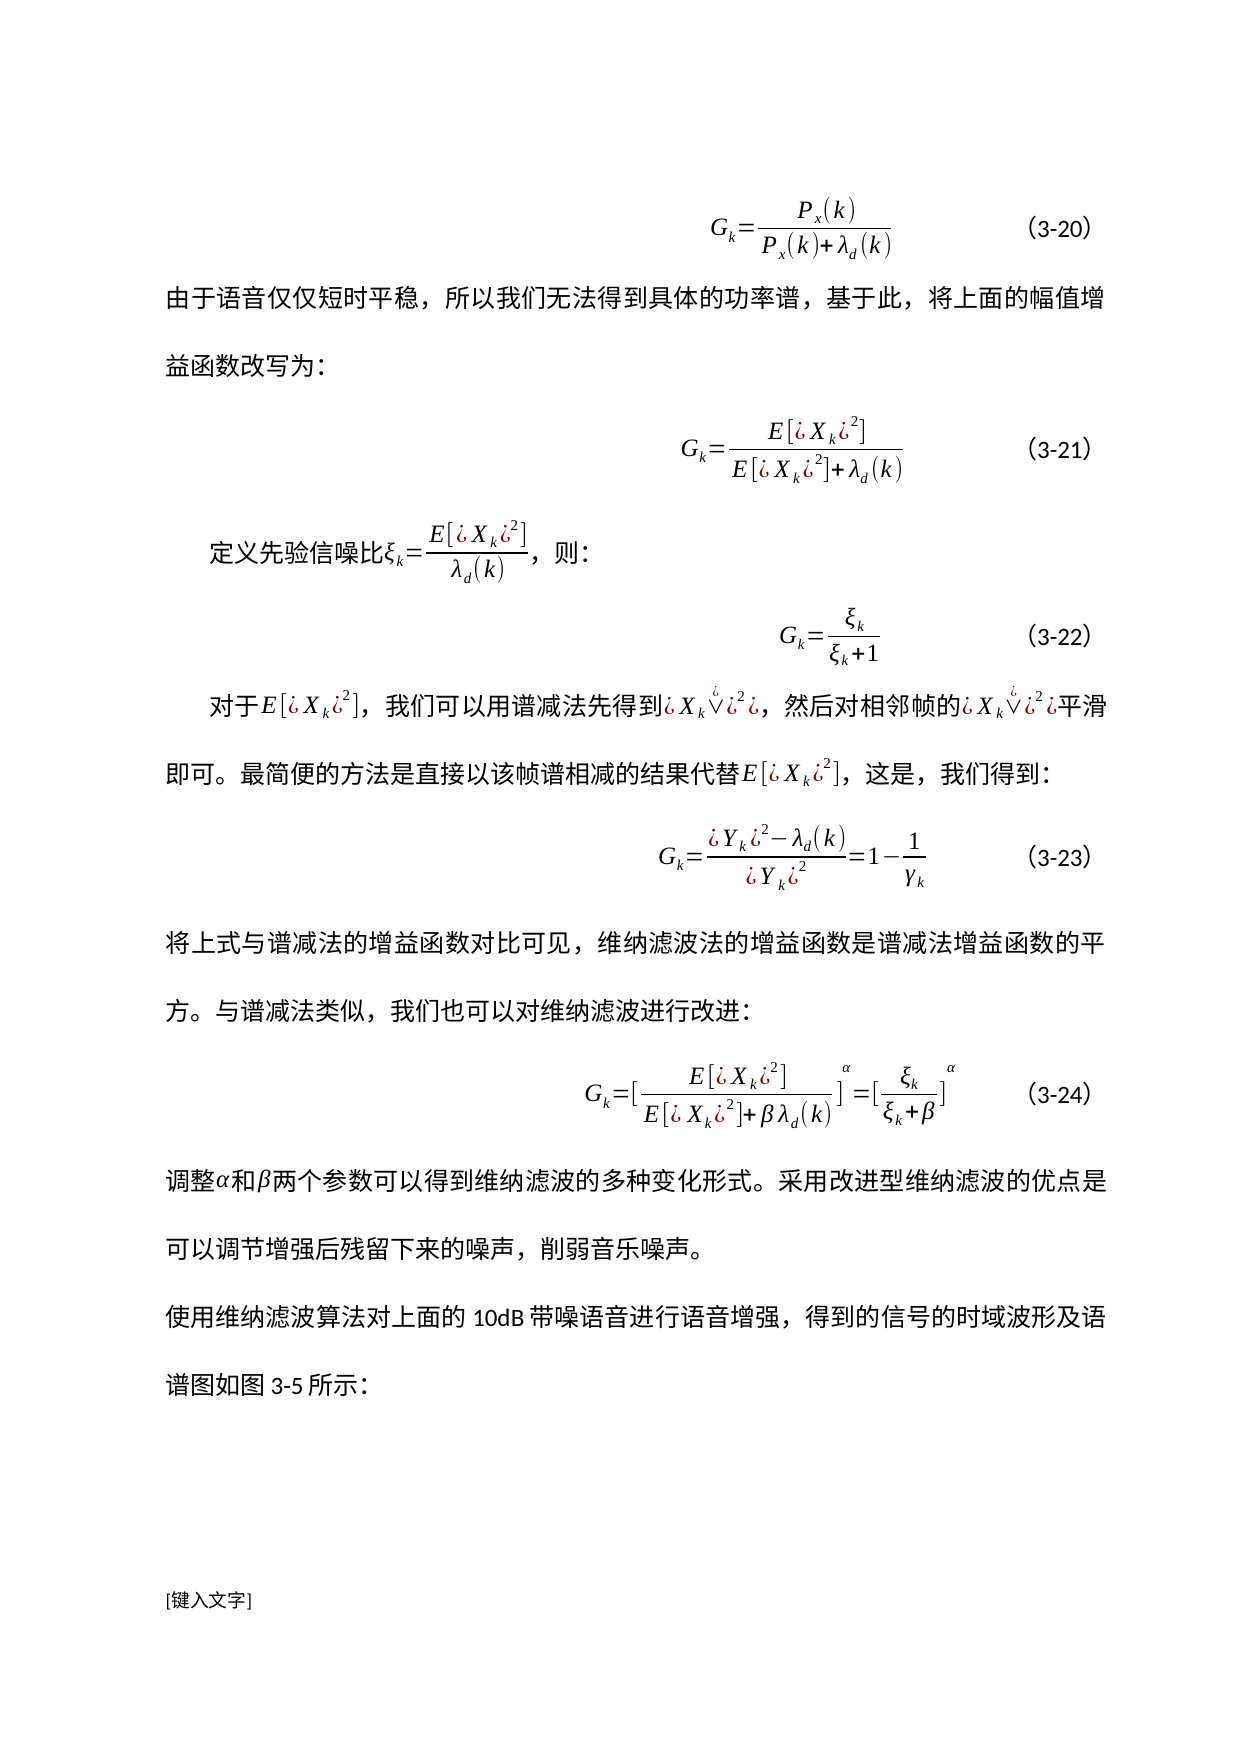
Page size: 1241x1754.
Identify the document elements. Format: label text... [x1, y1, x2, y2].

text 定义先验信噪比，则： [165, 501, 1107, 602]
text （3-20） [165, 195, 1107, 263]
text （3-24） [165, 1044, 1107, 1146]
text 使用维纳滤波算法对上面的10dB带噪语音进行语音增强，得到的信号的时域波形及语谱图如图3-5所示： [165, 1282, 1107, 1417]
text 由于语音仅仅短时平稳，所以我们无法得到具体的功率谱，基于此，将上面的幅值增益函数改写为： [165, 263, 1107, 399]
text 对于，我们可以用谱减法先得到，然后对相邻帧的平滑即可。最简便的方法是直接以该帧谱相减的结果代替，这是，我们得到： [165, 670, 1107, 806]
text 将上式与谱减法的增益函数对比可见，维纳滤波法的增益函数是谱减法增益函数的平方。与谱减法类似，我们也可以对维纳滤波进行改进： [165, 908, 1107, 1044]
text （3-22） [165, 602, 1107, 670]
text 调整和两个参数可以得到维纳滤波的多种变化形式。采用改进型维纳滤波的优点是可以调节增强后残留下来的噪声，削弱音乐噪声。 [165, 1146, 1107, 1282]
text （3-21） [165, 399, 1107, 501]
text （3-23） [165, 806, 1107, 908]
